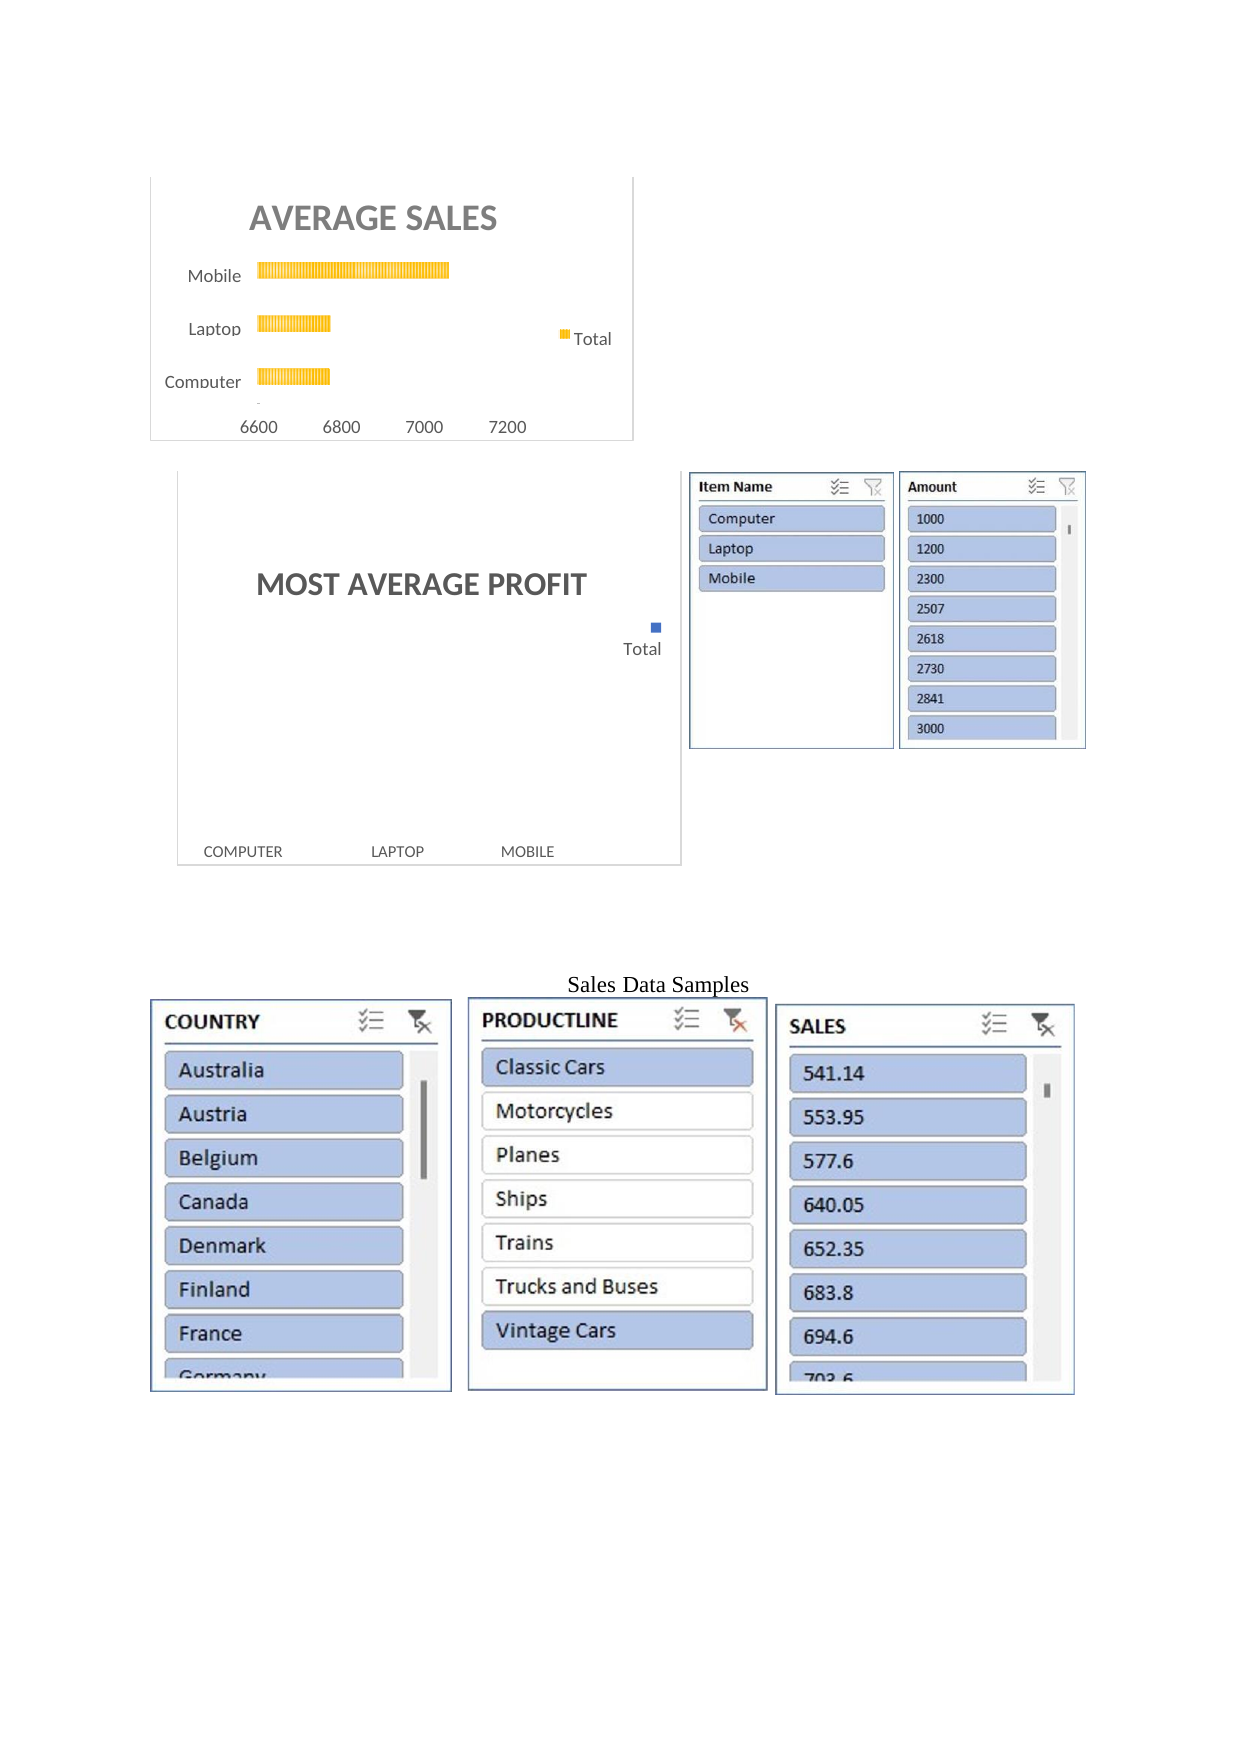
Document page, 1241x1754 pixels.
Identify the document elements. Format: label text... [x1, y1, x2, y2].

text Sales Data Samples [150, 971, 1090, 997]
picture [899, 471, 1086, 749]
picture [257, 262, 449, 385]
picture [689, 472, 894, 749]
table_header MOST AVERAGE PROFIT Total COMPUTER LAPTOP MOBILE [178, 471, 680, 864]
table_header [682, 471, 1106, 864]
picture [150, 997, 1075, 1395]
picture [558, 329, 570, 339]
